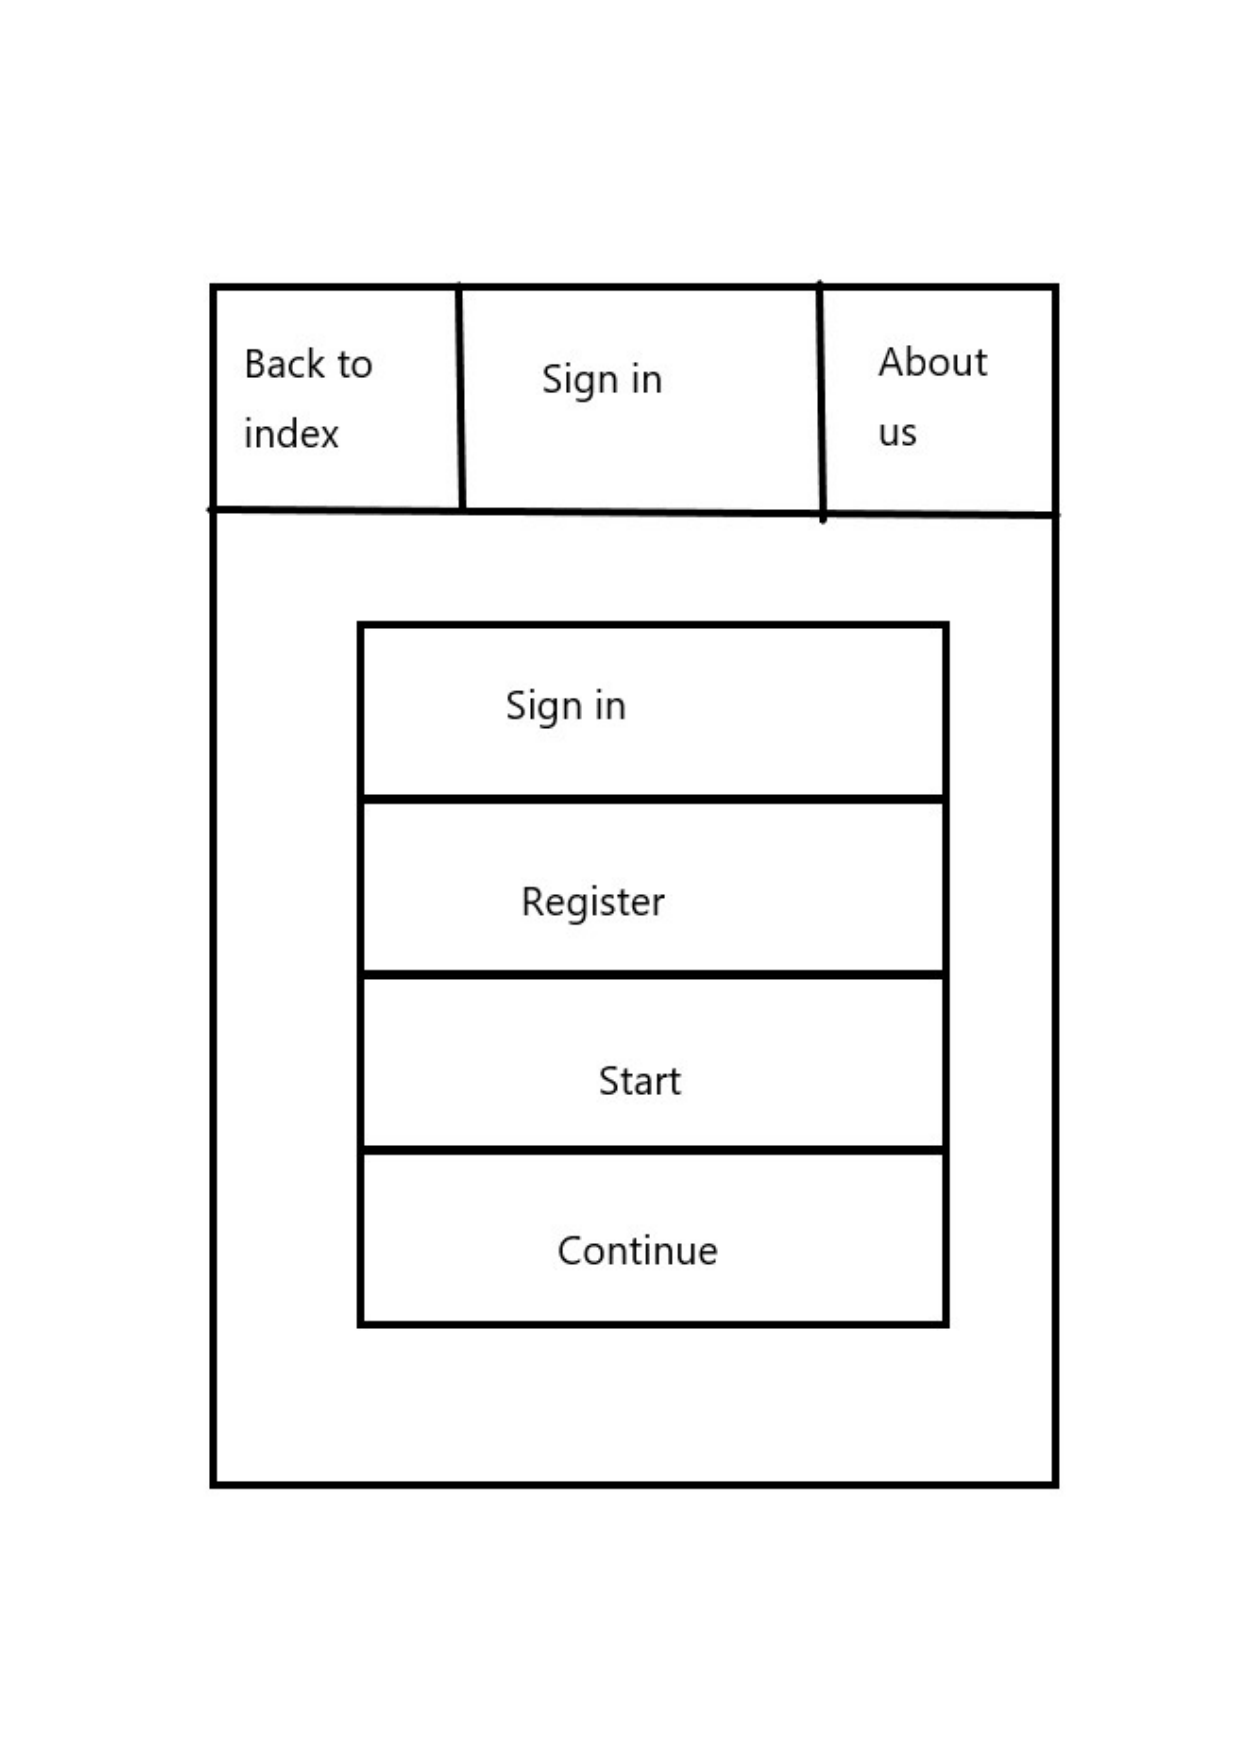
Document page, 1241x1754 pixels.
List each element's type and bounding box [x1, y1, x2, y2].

picture [174, 244, 1071, 1507]
